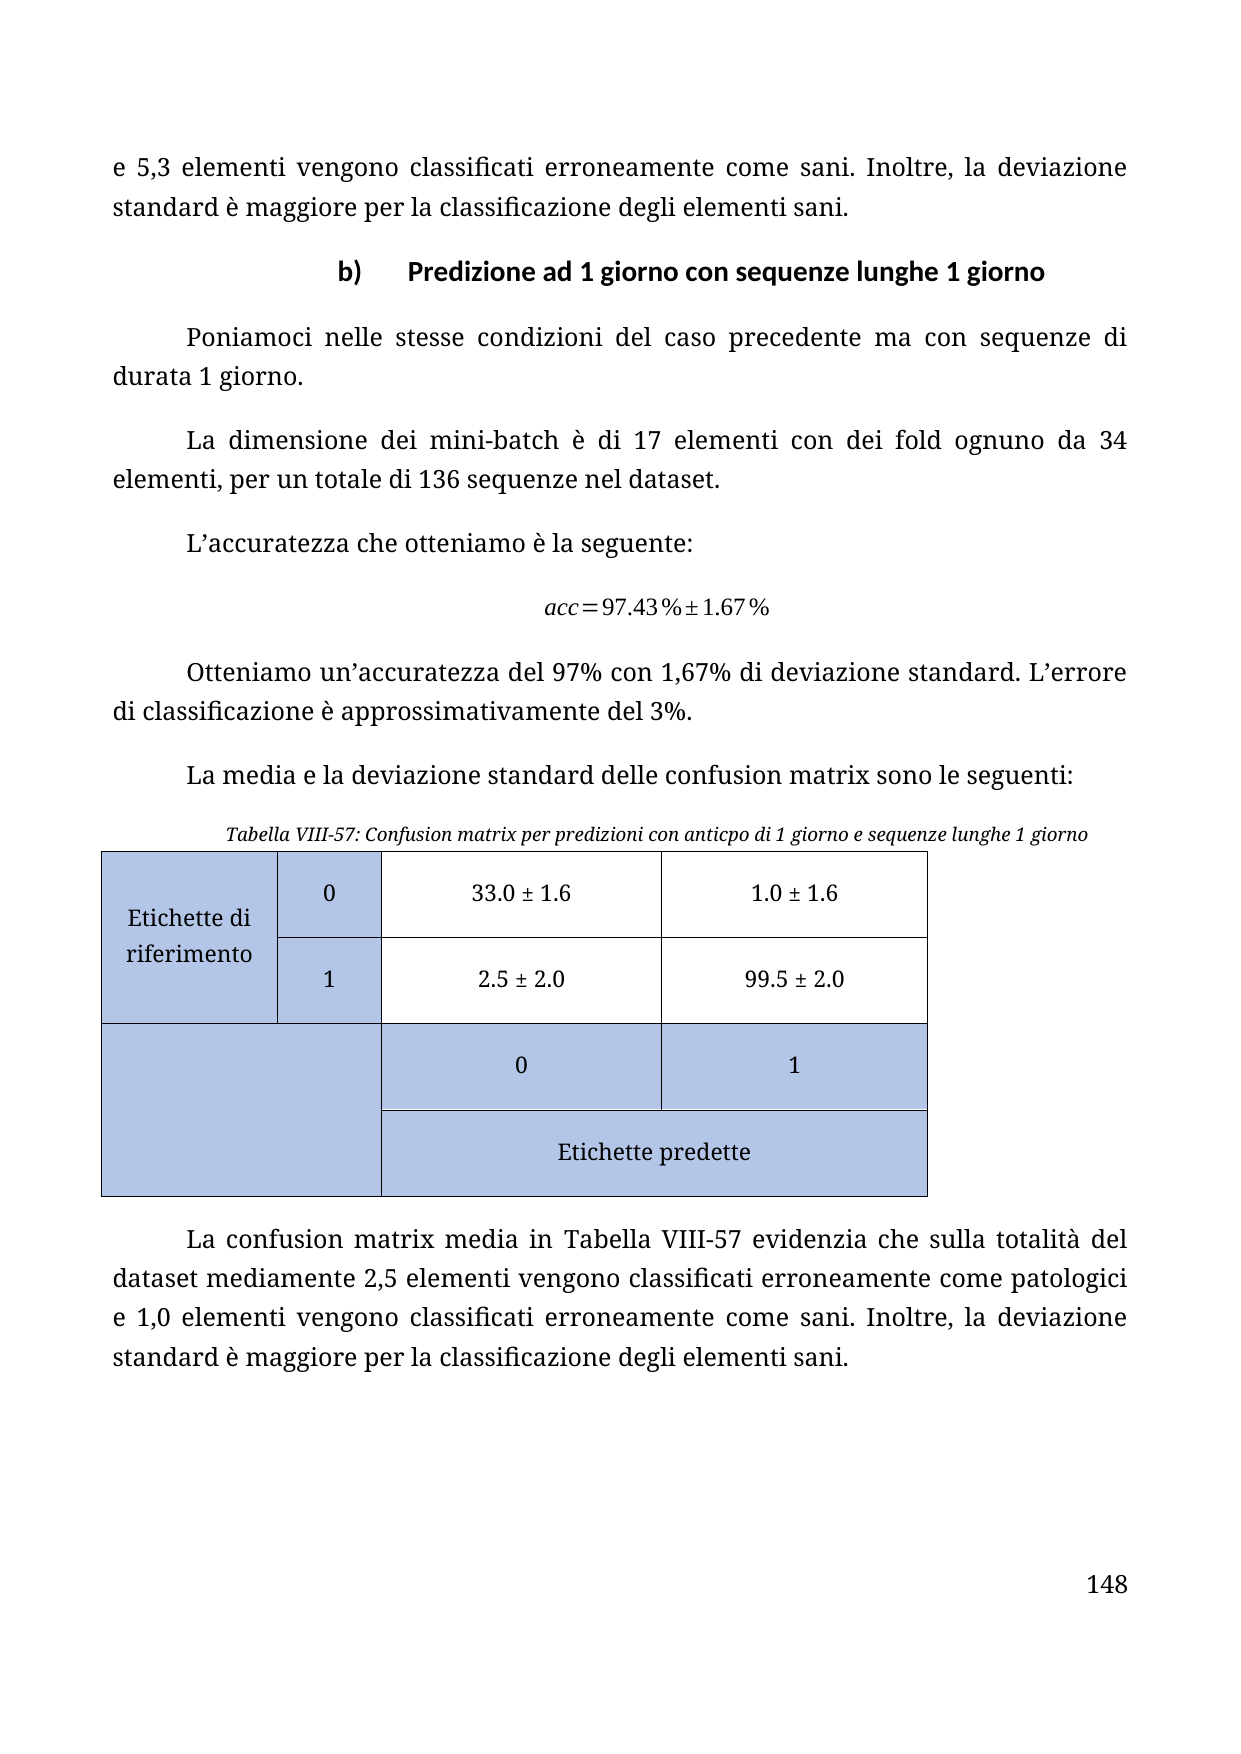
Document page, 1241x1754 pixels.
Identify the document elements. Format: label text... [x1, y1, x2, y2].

table_cell 1 [662, 1024, 927, 1109]
table_cell 1 [278, 938, 381, 1023]
table_header 0 [278, 852, 381, 937]
subtitle Predizione ad 1 giorno con sequenze lunghe 1 giorno [337, 253, 1128, 289]
table_header 33.0 ± 1.6 [382, 852, 661, 937]
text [112, 150, 1128, 223]
text La dimensione dei mini-batch è di 17 elementi con dei fold ognuno da 34 elementi, per un totale di 136 sequenze nel dataset. [112, 423, 1128, 496]
table_cell 0 [382, 1024, 661, 1109]
text Poniamoci nelle stesse condizioni del caso precedente ma con sequenze di durata 1 giorno. [112, 319, 1128, 392]
text L’accuratezza che otteniamo è la seguente: [112, 526, 1128, 560]
table_header 1.0 ± 1.6 [662, 852, 927, 937]
table_cell 2.5 ± 2.0 [382, 938, 661, 1023]
table_cell [102, 1024, 381, 1196]
table_cell Etichette predette [382, 1111, 927, 1196]
table_cell 99.5 ± 2.0 [662, 938, 927, 1023]
text La media e la deviazione standard delle confusion matrix sono le seguenti: [112, 758, 1128, 792]
table_header Etichette di riferimento [102, 852, 277, 1023]
text Otteniamo un’accuratezza del 97% con 1,67% di deviazione standard. L’errore di classificazione è approssimativamente del 3%. [112, 654, 1128, 727]
